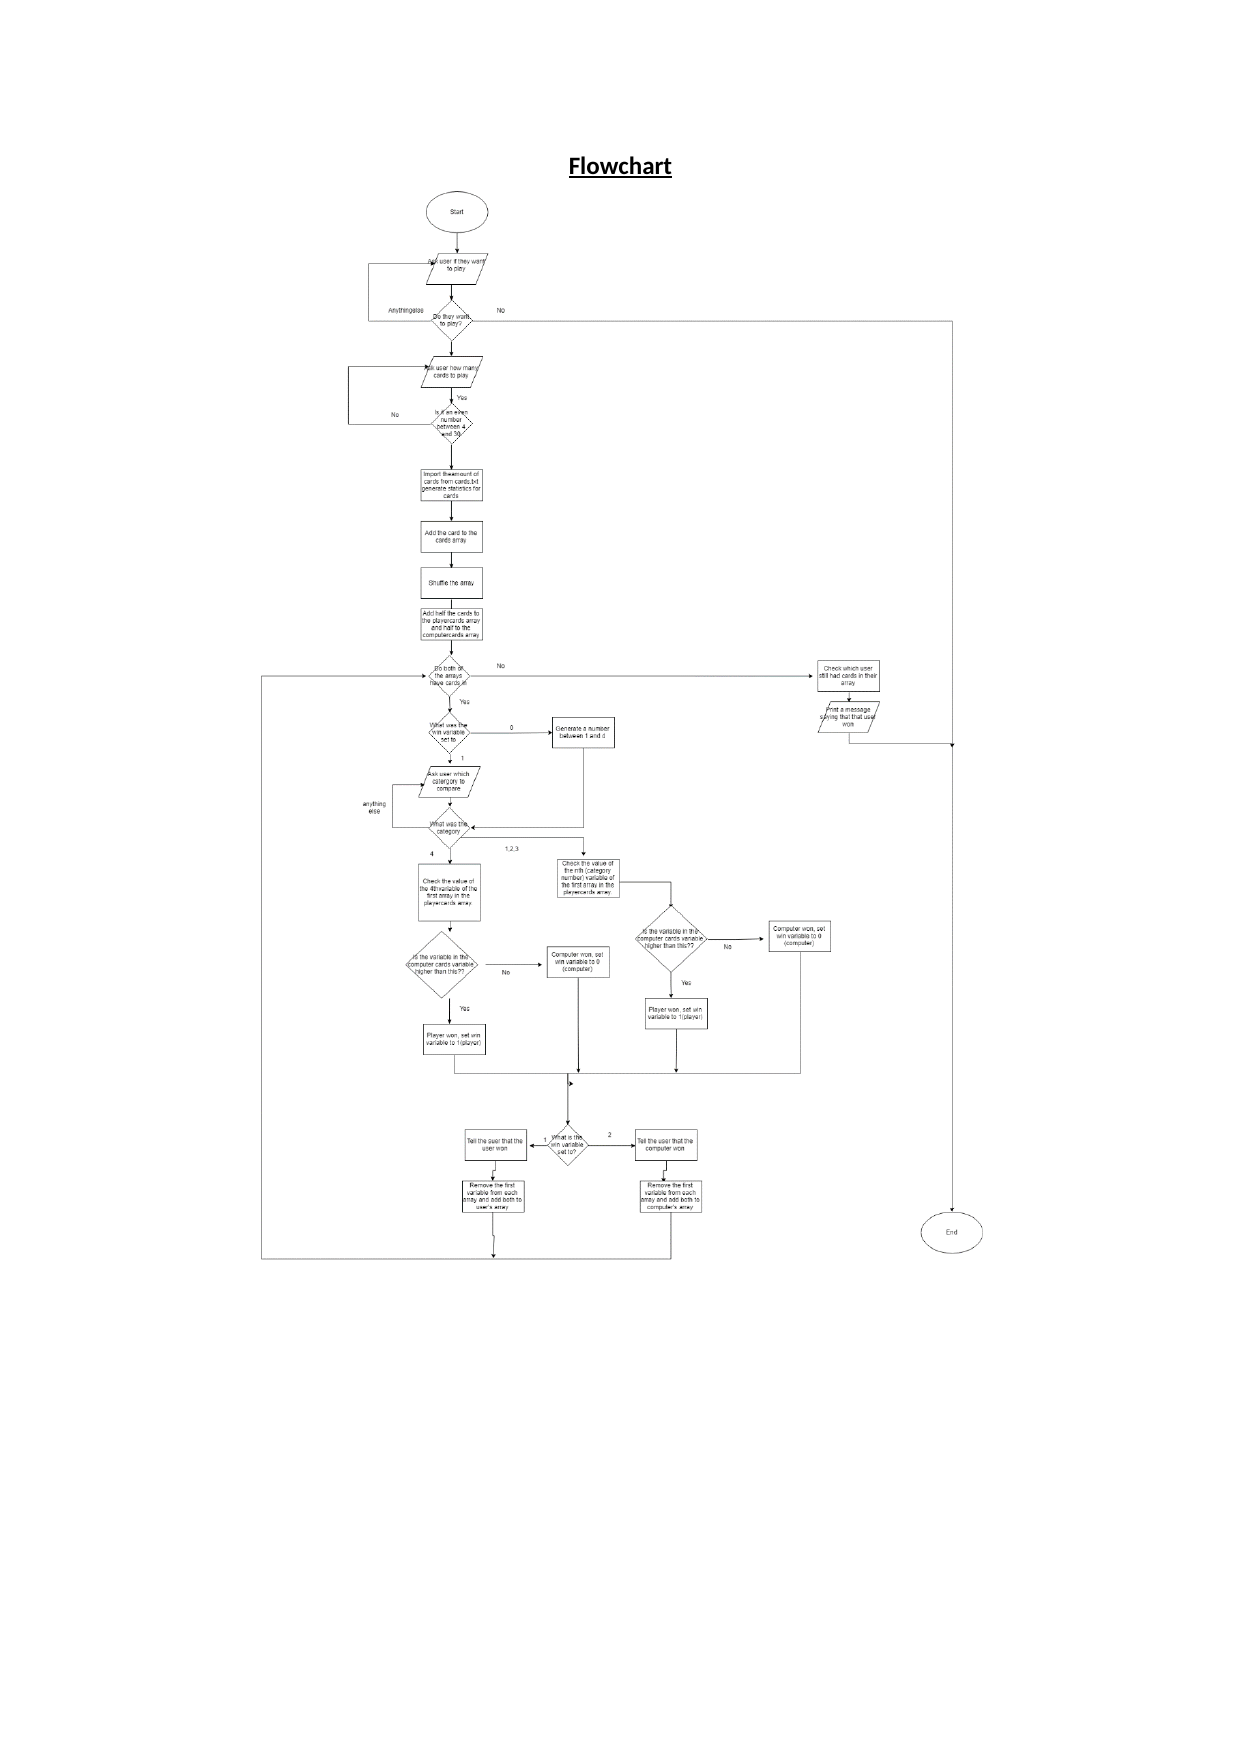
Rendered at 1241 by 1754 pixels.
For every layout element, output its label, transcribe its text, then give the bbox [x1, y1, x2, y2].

picture [257, 191, 983, 1264]
text Flowchart [150, 150, 1090, 181]
